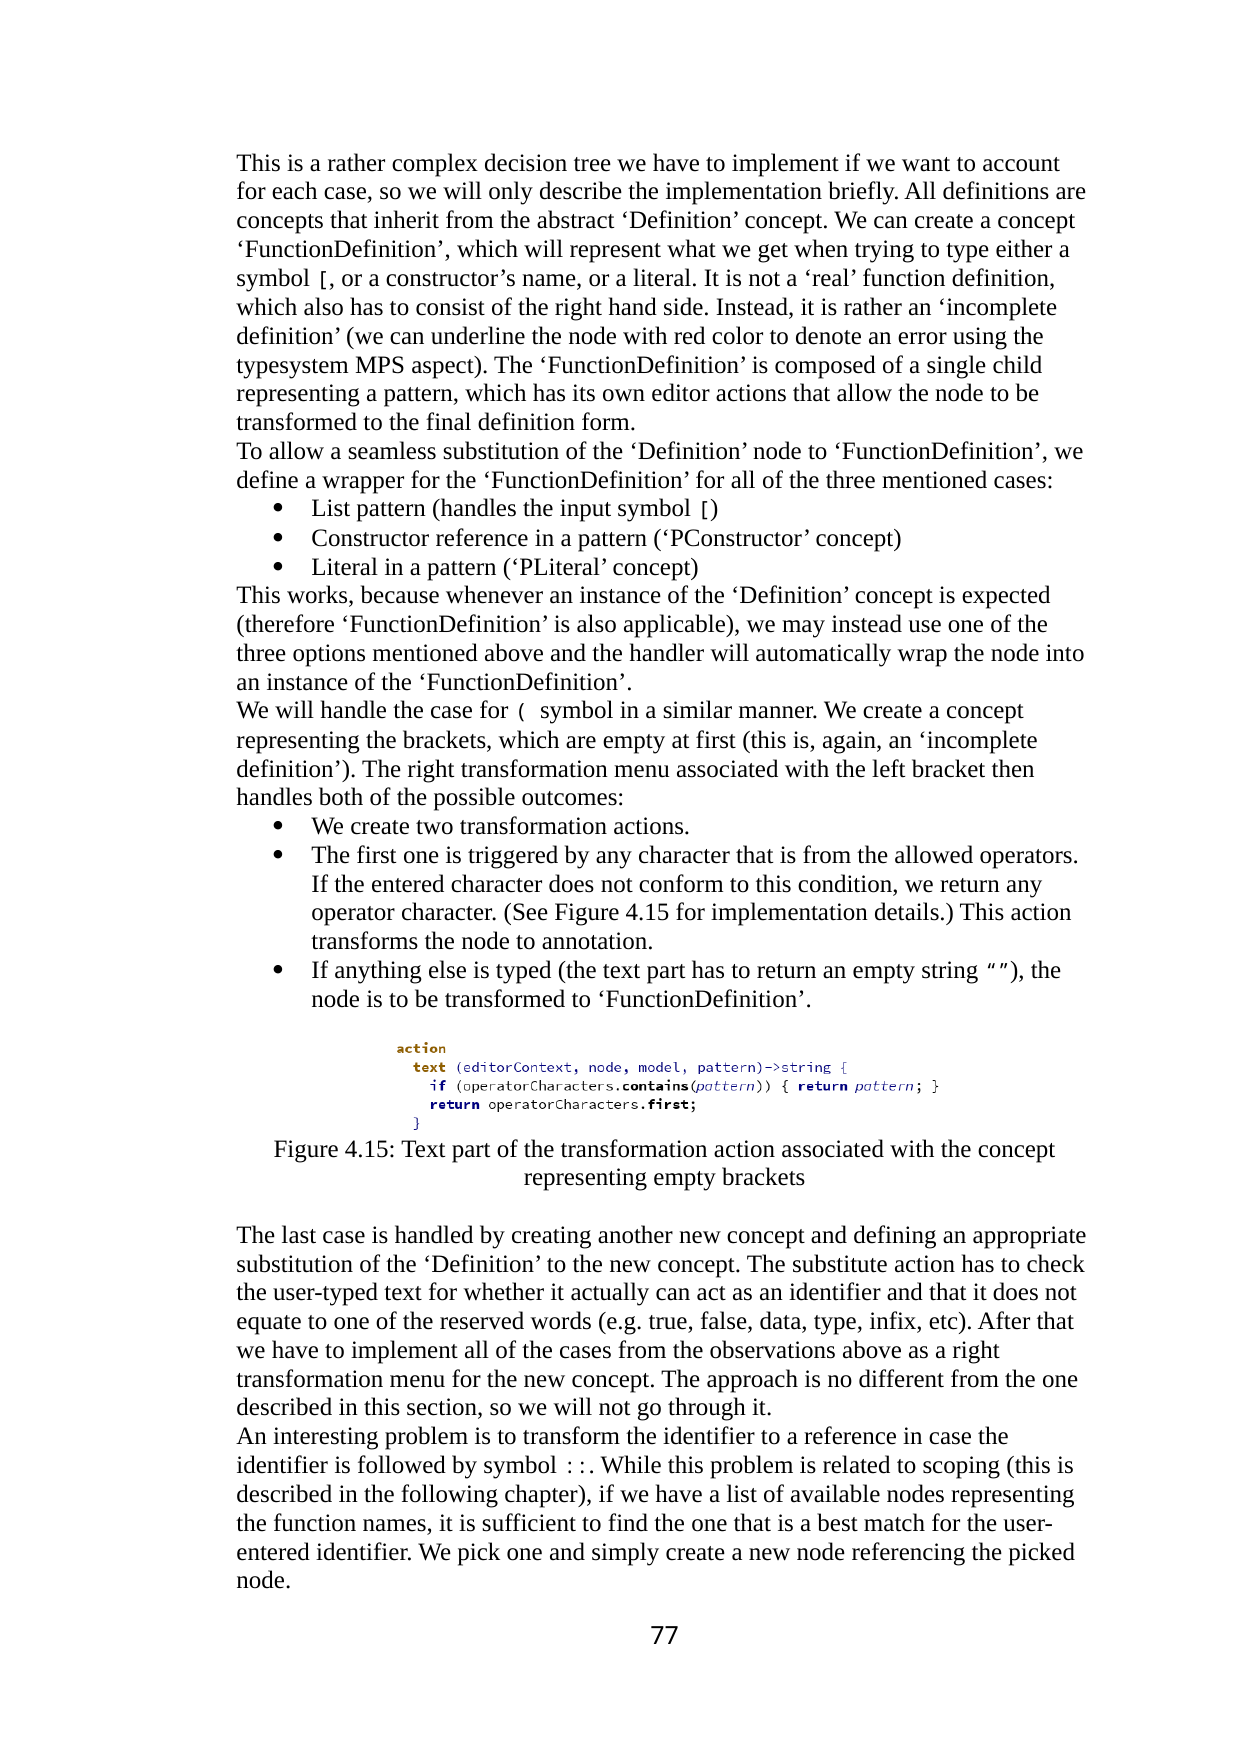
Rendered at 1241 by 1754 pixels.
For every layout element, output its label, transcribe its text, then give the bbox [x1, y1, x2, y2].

text This is a rather complex decision tree we have to implement if we want to account for each case, so we will only describe the implementation briefly. All definitions are concepts that inherit from the abstract ‘Definition’ concept. We can create a concept ‘FunctionDefinition’, which will represent what we get when trying to type either a symbol [, or a constructor’s name, or a literal. It is not a ‘real’ function definition, which also has to consist of the right hand side. Instead, it is rather an ‘incomplete definition’ (we can underline the node with red color to denote an error using the typesystem MPS aspect). The ‘FunctionDefinition’ is composed of a single child representing a pattern, which has its own editor actions that allow the node to be transformed to the final definition form. [236, 148, 1092, 436]
list We create two transformation actions. [274, 811, 1092, 840]
text An interesting problem is to transform the identifier to a reference in case the identifier is followed by symbol ::. While this problem is related to scoping (this is described in the following chapter), if we have a list of available nodes representing the function names, it is sufficient to find the one that is a best match for the user-entered identifier. We pick one and simply create a new node referencing the picked node. [236, 1421, 1092, 1594]
list The first one is triggered by any character that is from the allowed operators. If the entered character does not conform to this condition, we return any operator character. (See Figure 4.15 for implementation details.) This action transforms the node to annotation. [274, 840, 1092, 955]
text We will handle the case for ( symbol in a similar manner. We create a concept representing the brackets, which are empty at first (this is, again, an ‘incomplete definition’). The right transformation menu associated with the left bracket then handles both of the possible outcomes: [236, 695, 1092, 811]
text The last case is handled by creating another new concept and defining an appropriate substitution of the ‘Definition’ to the new concept. The substitute action has to check the user-typed text for whether it actually can act as an identifier and that it does not equate to one of the reserved words (e.g. true, false, data, type, infix, etc). After that we have to implement all of the cases from the observations above as a right transformation menu for the new concept. The approach is no different from the one described in this section, so we will not go through it. [236, 1220, 1092, 1421]
list List pattern (handles the input symbol [) [274, 493, 1092, 523]
text To allow a seamless substitution of the ‘Definition’ node to ‘FunctionDefinition’, we define a wrapper for the ‘FunctionDefinition’ for all of the three mentioned cases: [236, 436, 1092, 493]
text This works, because whenever an instance of the ‘Definition’ concept is expected (therefore ‘FunctionDefinition’ is also applicable), we may instead use one of the three options mentioned above and the handler will automatically wrap the node into an instance of the ‘FunctionDefinition’. [236, 580, 1092, 695]
list Constructor reference in a pattern (‘PConstructor’ concept) [274, 523, 1092, 552]
list Literal in a pattern (‘PLiteral’ concept) [274, 552, 1092, 580]
text Figure 4.15: Text part of the transformation action associated with the concept representing empty brackets [236, 1134, 1092, 1191]
list If anything else is typed (the text part has to return an empty string “”), the node is to be transformed to ‘FunctionDefinition’. [274, 955, 1092, 1013]
picture [388, 1041, 941, 1134]
